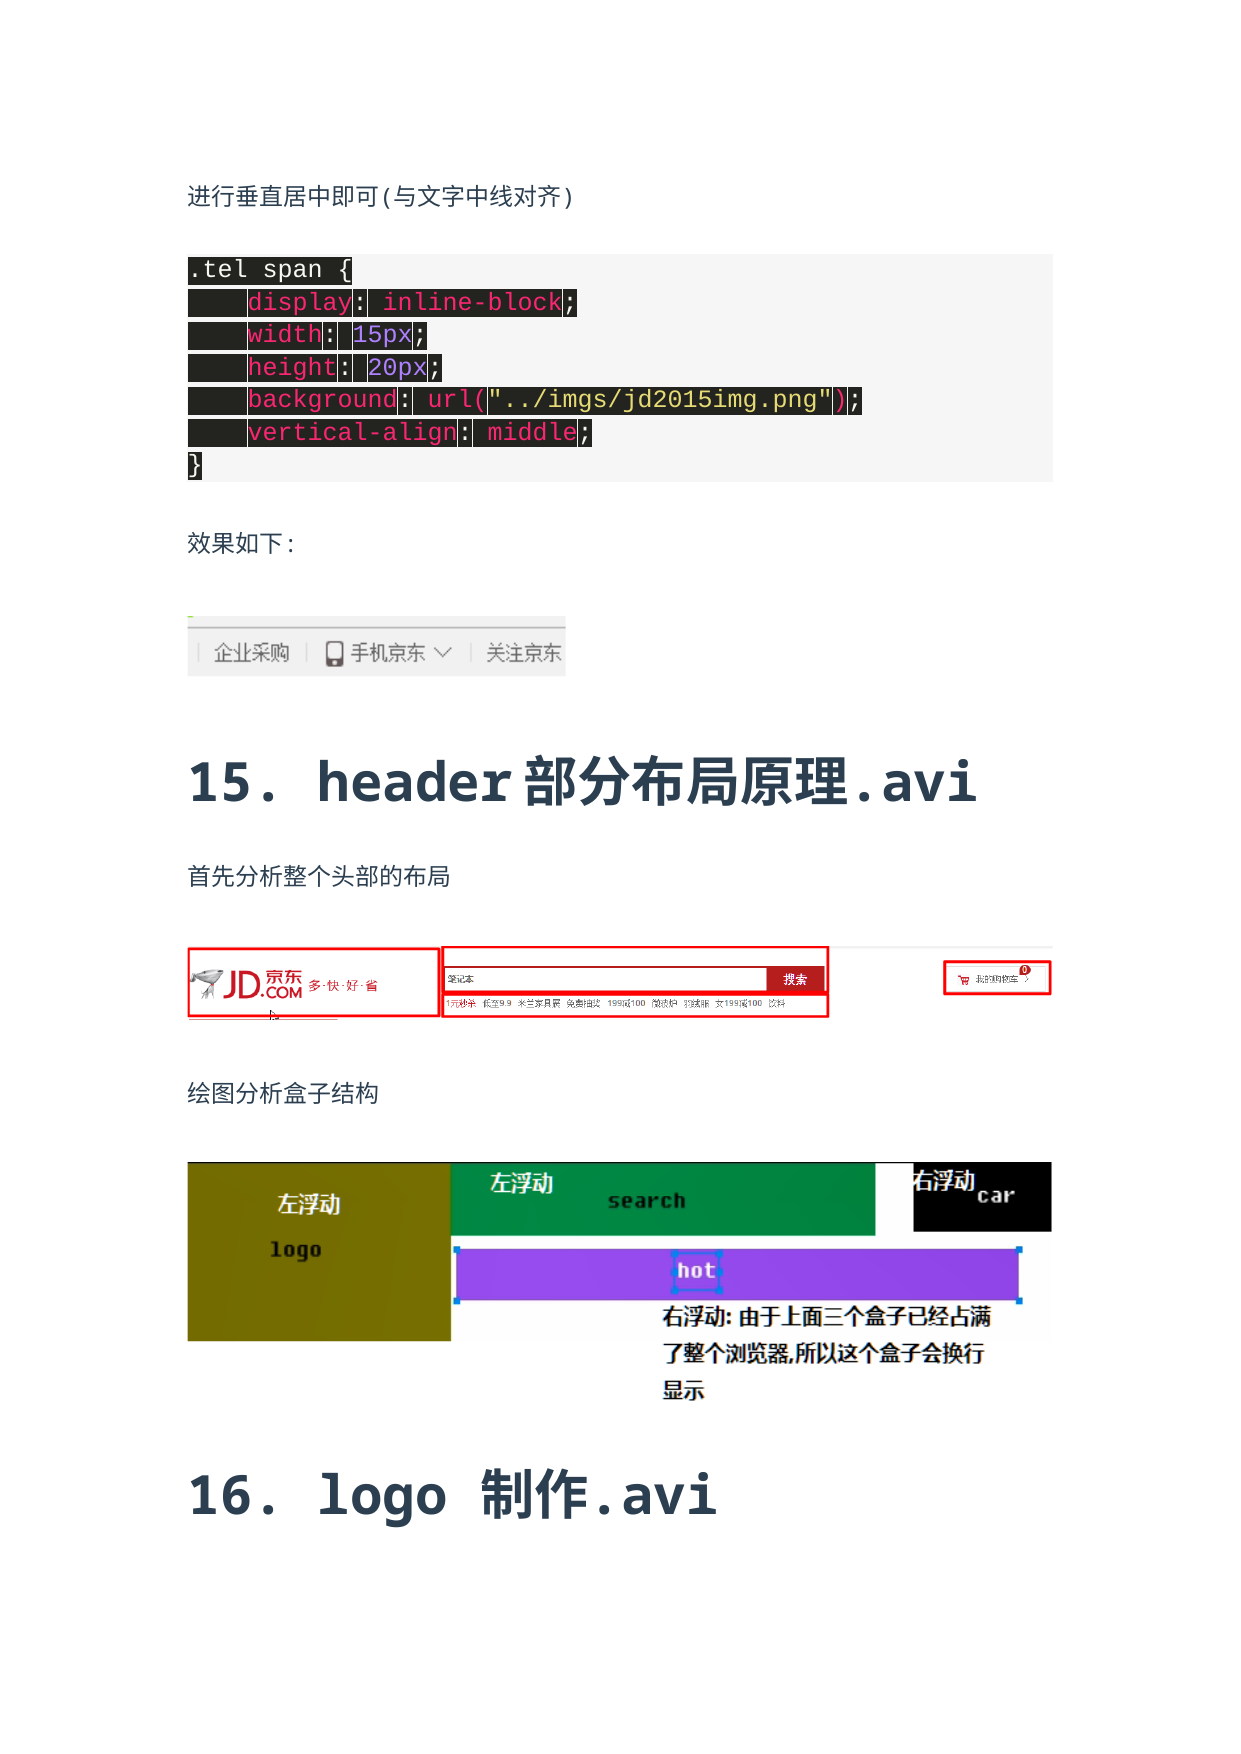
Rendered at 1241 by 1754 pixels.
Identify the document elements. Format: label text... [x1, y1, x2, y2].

text 16. logo 制作.avi [187, 1442, 1053, 1539]
picture [187, 946, 1053, 1020]
text .tel span { display: inline-block; width: 15px; height: 20px; background: url("../imgs/jd2015img.png"); vertical-align: middle; } [187, 254, 1053, 482]
text 首先分析整个头部的布局 [187, 842, 1053, 907]
text 效果如下: [187, 509, 1053, 574]
picture [187, 616, 566, 686]
text 绘图分析盒子结构 [187, 1059, 1053, 1124]
text 进行垂直居中即可(与文字中线对齐) [187, 162, 1053, 227]
picture [187, 1162, 1053, 1402]
text 15. header部分布局原理.avi [187, 729, 1053, 827]
